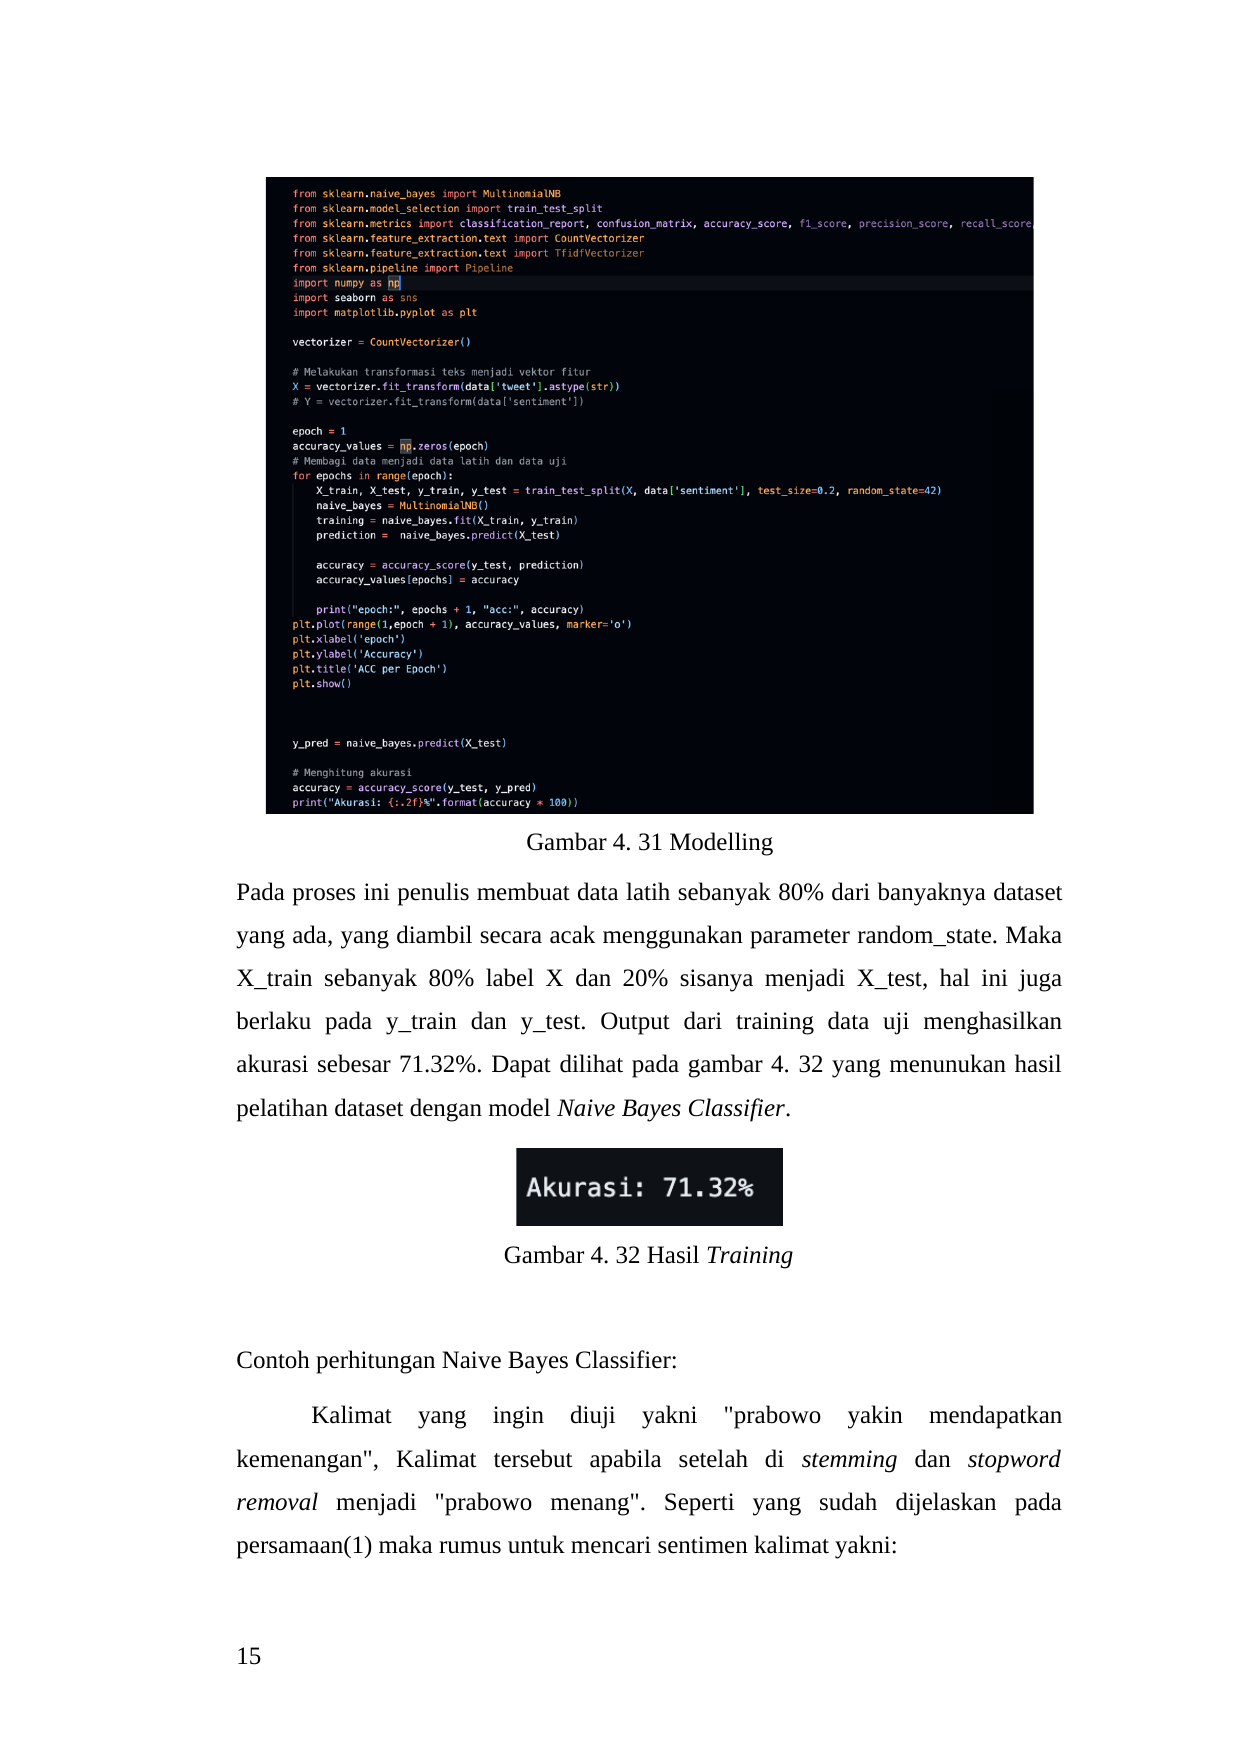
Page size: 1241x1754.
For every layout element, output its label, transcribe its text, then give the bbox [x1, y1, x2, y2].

text Pada proses ini penulis membuat data latih sebanyak 80% dari banyaknya dataset yang ada, yang diambil secara acak menggunakan parameter random_state. Maka X_train sebanyak 80% label X dan 20% sisanya menjadi X_test, hal ini juga berlaku pada y_train dan y_test. Output dari training data uji menghasilkan akurasi sebesar 71.32%. Dapat dilihat pada gambar 4. 32 yang menunukan hasil pelatihan dataset dengan model Naive Bayes Classifier. [236, 877, 1063, 1121]
text Gambar 4. 32 Hasil Training [236, 1240, 1063, 1268]
picture [516, 1148, 783, 1226]
text Contoh perhitungan Naive Bayes Classifier: [236, 1345, 1063, 1374]
picture [265, 177, 1034, 814]
text Kalimat yang ingin diuji yakni "prabowo yakin mendapatkan kemenangan", Kalimat tersebut apabila setelah di stemming dan stopword removal menjadi "prabowo menang". Seperti yang sudah dijelaskan pada persamaan(1) maka rumus untuk mencari sentimen kalimat yakni: [236, 1401, 1063, 1559]
text Gambar 4. 31 Modelling [236, 827, 1063, 856]
